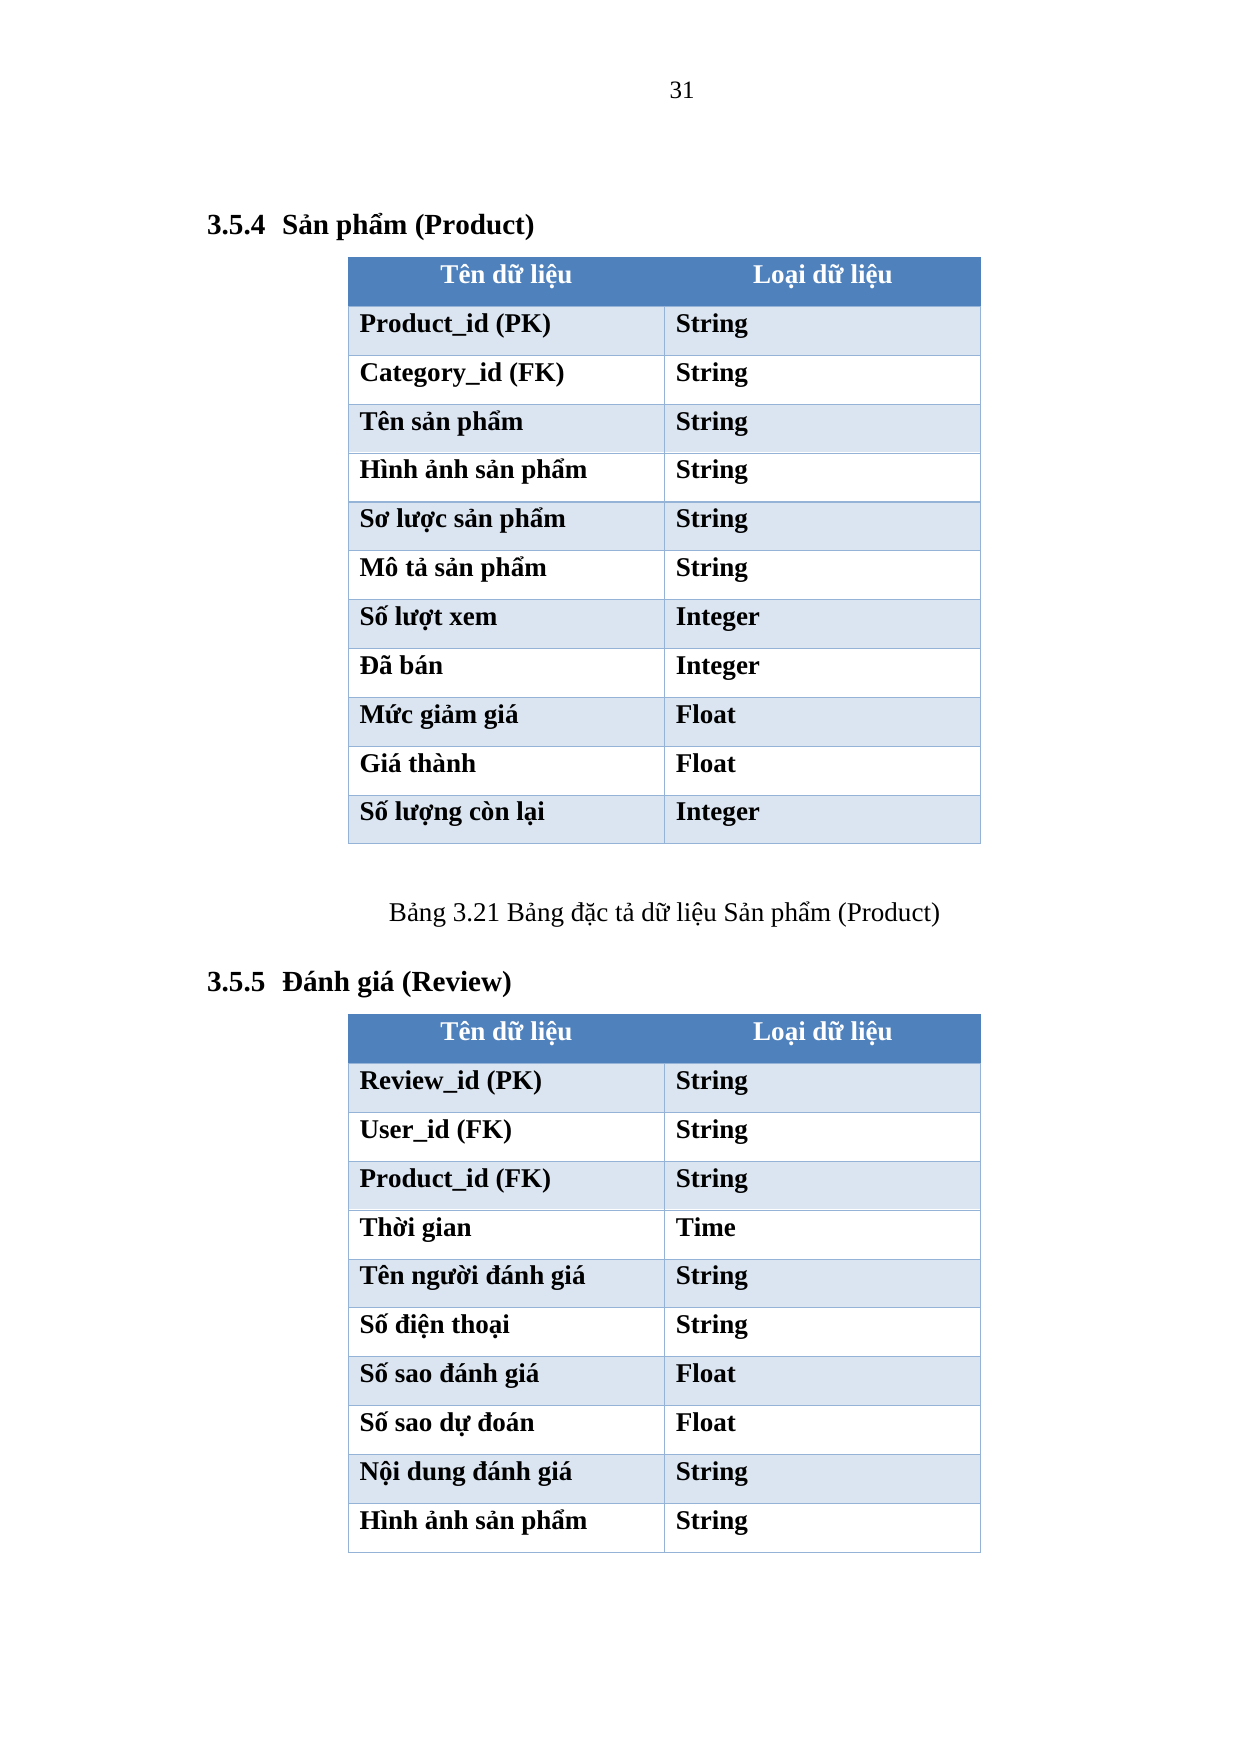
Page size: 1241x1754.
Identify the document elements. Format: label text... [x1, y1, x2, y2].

table_cell Số điện thoại [349, 1308, 664, 1356]
table_cell Product_id (PK) [349, 307, 664, 355]
table_header Loại dữ liệu [665, 1015, 980, 1063]
table_cell String [665, 551, 980, 599]
table_cell String [665, 1064, 980, 1112]
table_cell Đã bán [349, 649, 664, 697]
table_cell String [665, 356, 980, 404]
table_cell Thời gian [349, 1211, 664, 1258]
table_cell Integer [665, 796, 980, 843]
table_header Loại dữ liệu [665, 258, 980, 306]
table_cell String [665, 1260, 980, 1307]
table_cell Integer [665, 649, 980, 697]
text Bảng 3.21 Bảng đặc tả dữ liệu Sản phẩm (Product) [207, 896, 1122, 927]
table_cell Số lượng còn lại [349, 796, 664, 843]
table_cell String [665, 1308, 980, 1356]
table_cell Số sao dự đoán [349, 1406, 664, 1454]
table_cell String [665, 307, 980, 355]
table_cell Mức giảm giá [349, 698, 664, 746]
table_cell String [665, 1113, 980, 1161]
table_cell String [665, 405, 980, 452]
table_cell Tên người đánh giá [349, 1260, 664, 1307]
table_cell String [665, 454, 980, 501]
table_cell String [665, 1504, 980, 1552]
table_cell String [665, 1455, 980, 1503]
table_cell Category_id (FK) [349, 356, 664, 404]
table_cell String [665, 503, 980, 550]
table_cell Hình ảnh sản phẩm [349, 1504, 664, 1552]
table_cell Tên sản phẩm [349, 405, 664, 452]
table_cell Time [665, 1211, 980, 1258]
list Sản phẩm (Product) [207, 207, 1122, 240]
table_cell Review_id (PK) [349, 1064, 664, 1112]
table_cell Nội dung đánh giá [349, 1455, 664, 1503]
table_cell Số lượt xem [349, 600, 664, 648]
table_cell Số sao đánh giá [349, 1357, 664, 1405]
list Đánh giá (Review) [207, 964, 1122, 997]
table_cell User_id (FK) [349, 1113, 664, 1161]
table_cell Float [665, 698, 980, 746]
table_cell Sơ lược sản phẩm [349, 503, 664, 550]
table_cell Hình ảnh sản phẩm [349, 454, 664, 501]
table_cell Product_id (FK) [349, 1162, 664, 1209]
table_header Tên dữ liệu [349, 258, 664, 306]
table_cell String [665, 1162, 980, 1209]
table_cell Mô tả sản phẩm [349, 551, 664, 599]
table_cell Giá thành [349, 747, 664, 794]
table_cell Float [665, 1357, 980, 1405]
table_cell Float [665, 747, 980, 794]
table_cell Float [665, 1406, 980, 1454]
table_cell Integer [665, 600, 980, 648]
table_header Tên dữ liệu [349, 1015, 664, 1063]
